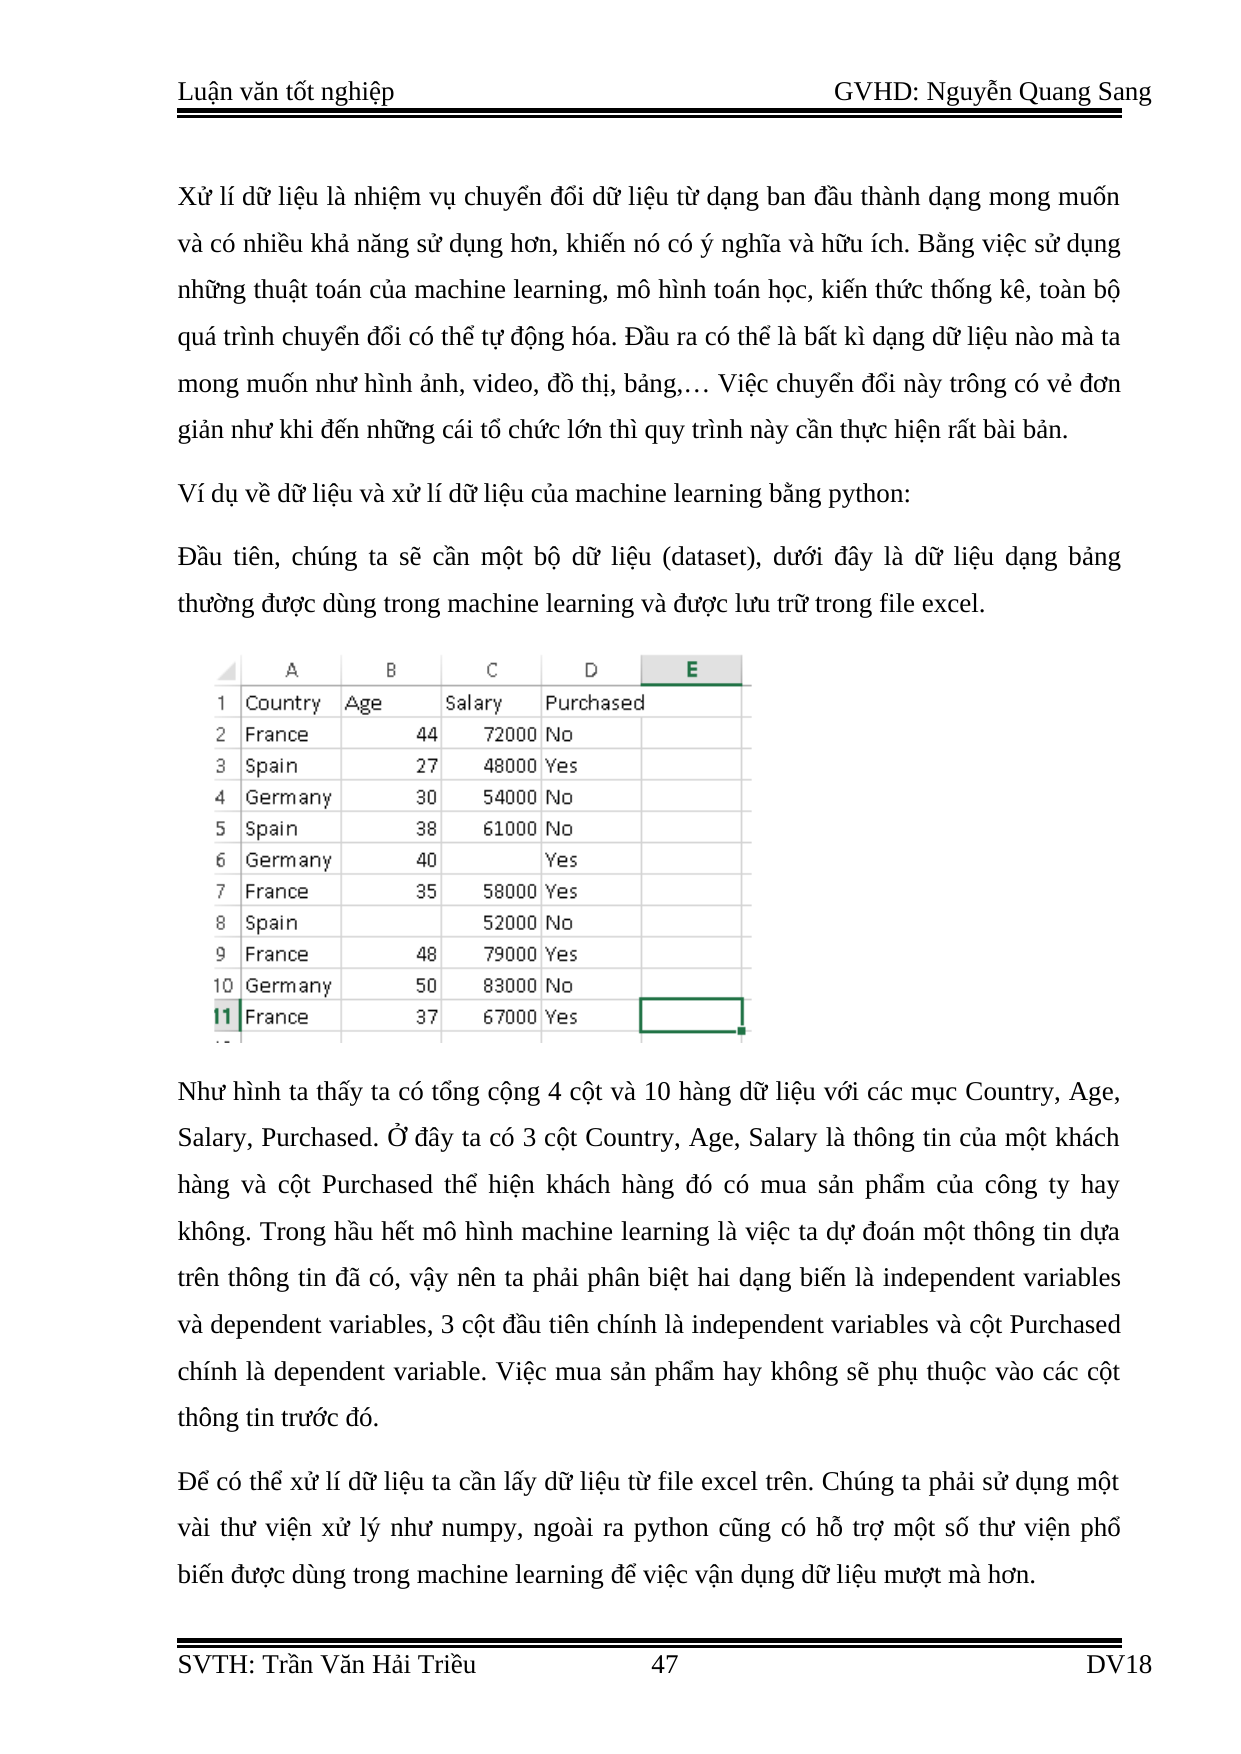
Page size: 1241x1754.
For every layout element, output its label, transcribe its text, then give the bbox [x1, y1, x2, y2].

text Ví dụ về dữ liệu và xử lí dữ liệu của machine learning bằng python: [177, 477, 1122, 508]
text Đầu tiên, chúng ta sẽ cần một bộ dữ liệu (dataset), dưới đây là dữ liệu dạng bảng thường được dùng trong machine learning và được lưu trữ trong file excel. [177, 540, 1122, 618]
text Như hình ta thấy ta có tổng cộng 4 cột và 10 hàng dữ liệu với các mục Country, Age, Salary, Purchased. Ở đây ta có 3 cột Country, Age, Salary là thông tin của một khách hàng và cột Purchased thể hiện khách hàng đó có mua sản phẩm của công ty hay không. Trong hầu hết mô hình machine learning là việc ta dự đoán một thông tin dựa trên thông tin đã có, vậy nên ta phải phân biệt hai dạng biến là independent variables và dependent variables, 3 cột đầu tiên chính là independent variables và cột Purchased chính là dependent variable. Việc mua sản phẩm hay không sẽ phụ thuộc vào các cột thông tin trước đó. [177, 1075, 1122, 1433]
text Xử lí dữ liệu là nhiệm vụ chuyển đổi dữ liệu từ dạng ban đầu thành dạng mong muốn và có nhiều khả năng sử dụng hơn, khiến nó có ý nghĩa và hữu ích. Bằng việc sử dụng những thuật toán của machine learning, mô hình toán học, kiến thức thống kê, toàn bộ quá trình chuyển đổi có thể tự động hóa. Đầu ra có thể là bất kì dạng dữ liệu nào mà ta mong muốn như hình ảnh, video, đồ thị, bảng,… Việc chuyển đổi này trông có vẻ đơn giản như khi đến những cái tổ chức lớn thì quy trình này cần thực hiện rất bài bản. [177, 180, 1122, 444]
text Để có thể xử lí dữ liệu ta cần lấy dữ liệu từ file excel trên. Chúng ta phải sử dụng một vài thư viện xử lý như numpy, ngoài ra python cũng có hỗ trợ một số thư viện phổ biến được dùng trong machine learning để việc vận dụng dữ liệu mượt mà hơn. [177, 1465, 1122, 1589]
picture [214, 650, 752, 1043]
